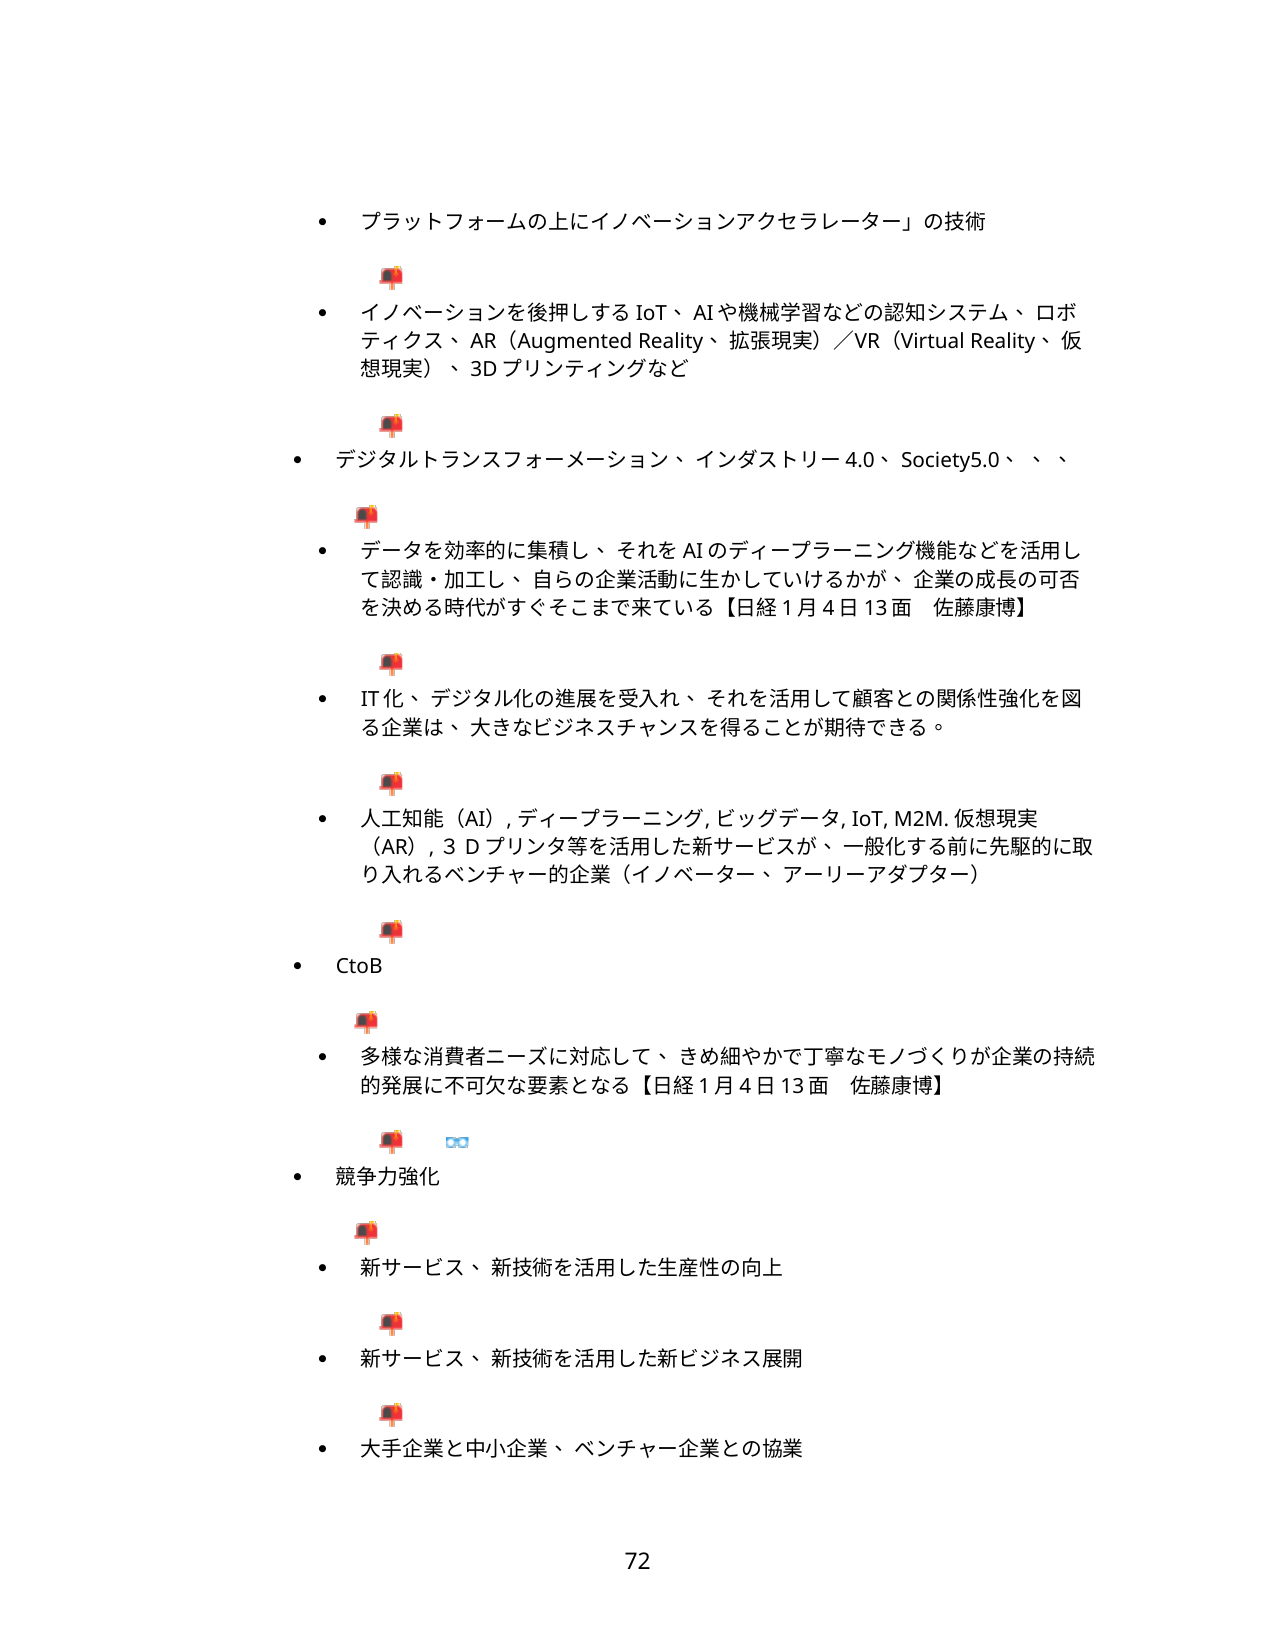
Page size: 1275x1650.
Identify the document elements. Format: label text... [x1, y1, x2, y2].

list IT化、 デジタル化の進展を受入れ、 それを活用して顧客との関係性強化を図る企業は、 大きなビジネスチャンスを得ることが期待できる。 [319, 684, 1098, 741]
picture [379, 653, 403, 676]
picture [354, 1011, 378, 1034]
list 新サービス、 新技術を活用した新ビジネス展開 [319, 1344, 1098, 1372]
list プラットフォームの上にイノベーションアクセラレーター」の技術 [319, 207, 1098, 235]
list 多様な消費者ニーズに対応して、 きめ細やかで丁寧なモノづくりが企業の持続的発展に不可欠な要素となる【日経1月4日13面 佐藤康博】 [319, 1042, 1098, 1099]
list 新サービス、 新技術を活用した生産性の向上 [319, 1253, 1098, 1281]
picture [379, 772, 403, 796]
picture [379, 266, 403, 290]
picture [379, 920, 403, 944]
picture [354, 1221, 378, 1245]
list デジタルトランスフォーメーション、 インダストリー4.0、 Society5.0、 、 、 [294, 446, 1098, 474]
picture [379, 1312, 403, 1336]
picture [354, 505, 378, 529]
picture [379, 414, 403, 438]
list CtoB [294, 951, 1098, 980]
list 人工知能（AI）, ディープラーニング, ビッグデータ, IoT, M2M. 仮想現実（AR）, ３Dプリンタ等を活用した新サービスが、 一般化する前に先駆的に取り入れるベンチャー的企業（イノベーター、 アーリーアダプター） [319, 804, 1098, 889]
picture [379, 1403, 403, 1427]
list 競争力強化 [294, 1162, 1098, 1190]
list 大手企業と中小企業、 ベンチャー企業との協業 [319, 1434, 1098, 1463]
picture [379, 1130, 403, 1154]
list イノベーションを後押しするIoT、 AIや機械学習などの認知システム、 ロボティクス、 AR（Augmented Reality、 拡張現実）／VR（Virtual Reality、 仮想現実）、 3Dプリンティングなど [319, 298, 1098, 383]
picture [446, 1130, 469, 1154]
list データを効率的に集積し、 それをAIのディープラーニング機能などを活用して認識・加工し、 自らの企業活動に生かしていけるかが、 企業の成長の可否を決める時代がすぐそこまで来ている【日経1月4日13面 佐藤康博】 [319, 536, 1098, 622]
